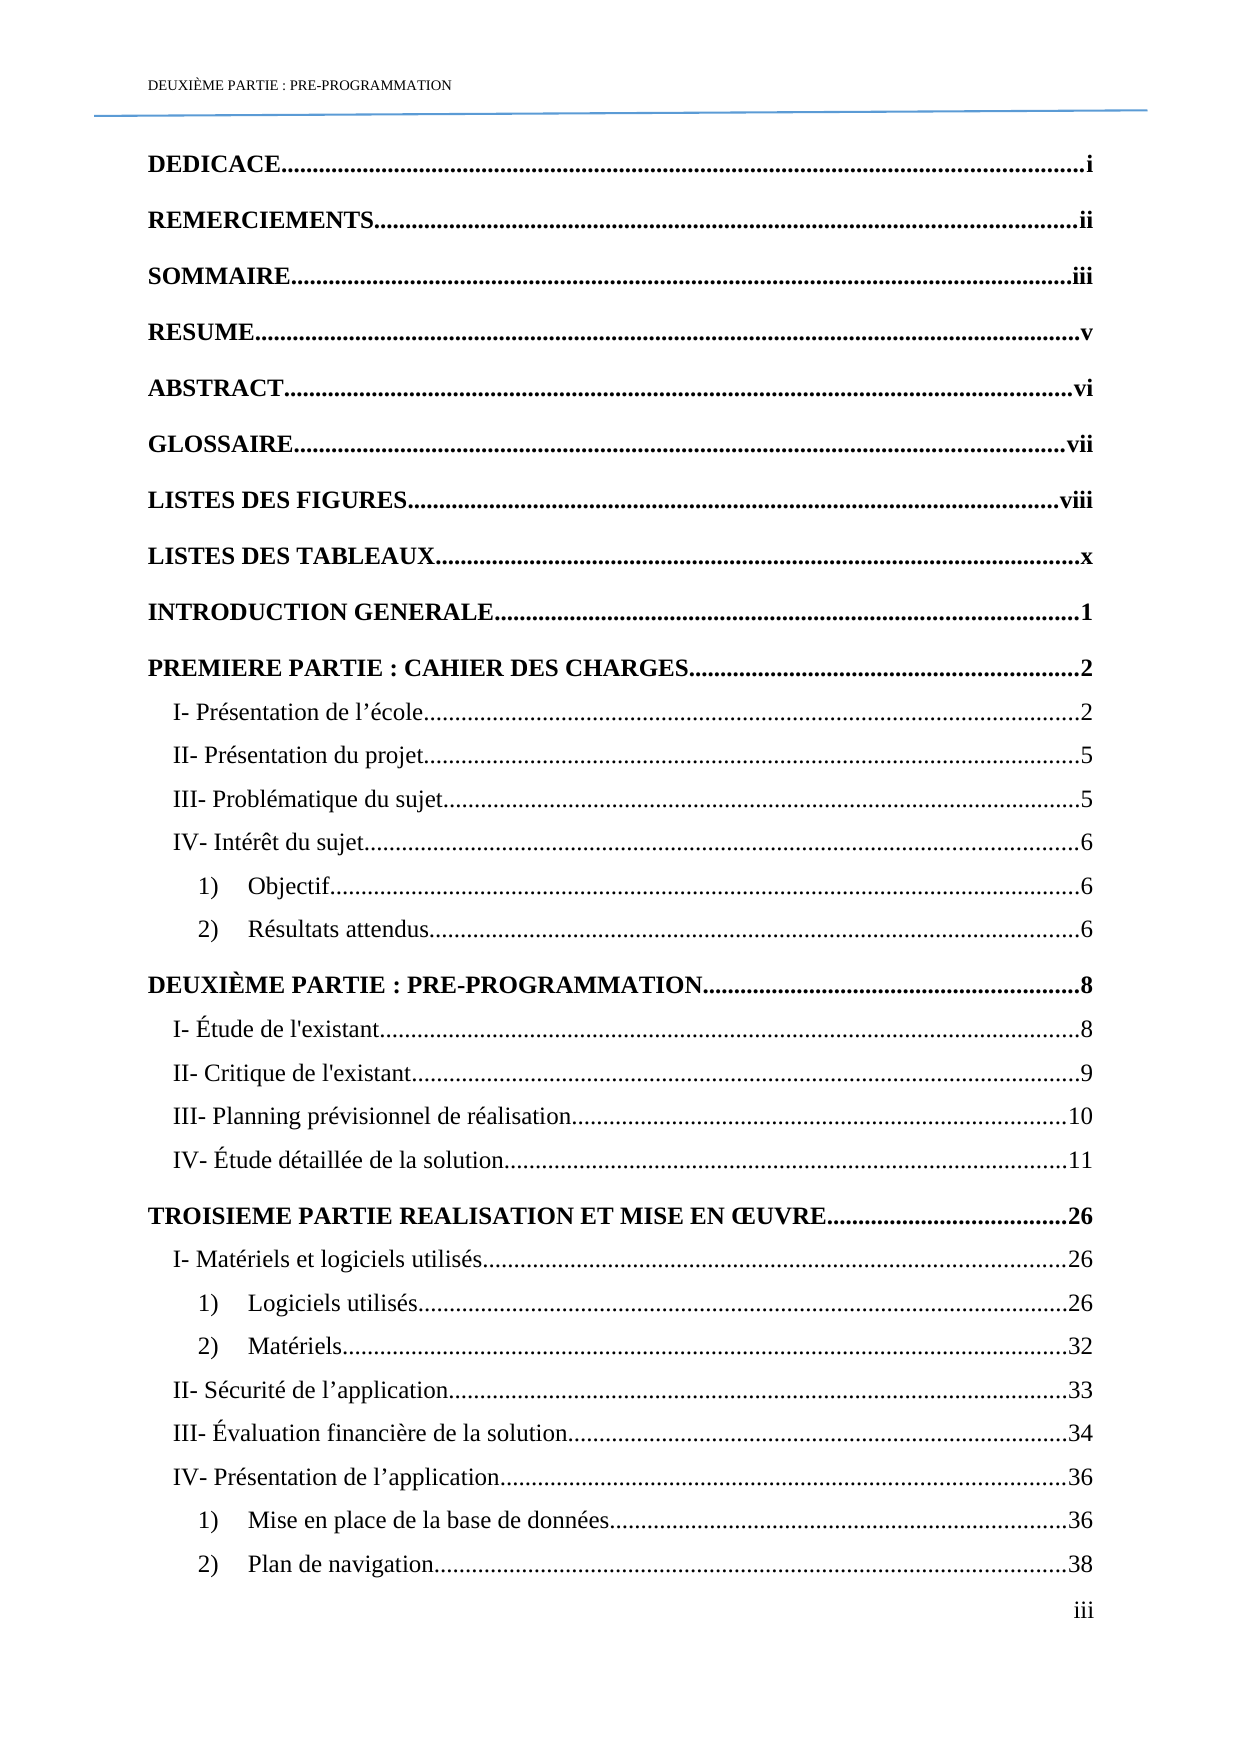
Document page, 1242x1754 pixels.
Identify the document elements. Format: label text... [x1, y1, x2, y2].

text LISTES DES TABLEAUX x [148, 541, 1094, 570]
text 1) Logiciels utilisés 26 [198, 1288, 1094, 1317]
text PREMIERE PARTIE : CAHIER DES CHARGES 2 [148, 653, 1094, 682]
text REMERCIEMENTS ii [148, 205, 1094, 234]
text I- Matériels et logiciels utilisés 26 [173, 1244, 1094, 1273]
text RESUME v [148, 317, 1094, 346]
text INTRODUCTION GENERALE 1 [148, 597, 1094, 626]
text IV- Intérêt du sujet 6 [173, 827, 1094, 856]
text LISTES DES FIGURES viii [148, 485, 1094, 514]
text GLOSSAIRE vii [148, 429, 1094, 458]
text ABSTRACT vi [148, 373, 1094, 402]
text III- Problématique du sujet 5 [173, 784, 1094, 813]
text I- Présentation de l’école 2 [173, 697, 1094, 726]
text I- Étude de l'existant 8 [173, 1014, 1094, 1043]
text DEUXIÈME PARTIE : PRE-PROGRAMMATION 8 [148, 971, 1094, 999]
text SOMMAIRE iii [148, 261, 1094, 290]
text TROISIEME PARTIE REALISATION ET MISE EN ŒUVRE 26 [148, 1201, 1094, 1229]
text 2) Matériels 32 [198, 1331, 1094, 1360]
text 2) Résultats attendus 6 [198, 914, 1094, 943]
text IV- Étude détaillée de la solution 11 [173, 1145, 1094, 1173]
text II- Sécurité de l’application 33 [173, 1375, 1094, 1404]
text DEDICACE i [148, 149, 1094, 178]
text IV- Présentation de l’application 36 [173, 1462, 1094, 1491]
text II- Présentation du projet 5 [173, 740, 1094, 769]
text 2) Plan de navigation 38 [198, 1549, 1094, 1578]
text 1) Mise en place de la base de données 36 [198, 1506, 1094, 1534]
text 1) Objectif 6 [198, 871, 1094, 900]
text III- Planning prévisionnel de réalisation 10 [173, 1101, 1094, 1130]
text II- Critique de l'existant 9 [173, 1058, 1094, 1086]
text III- Évaluation financière de la solution 34 [173, 1418, 1094, 1447]
